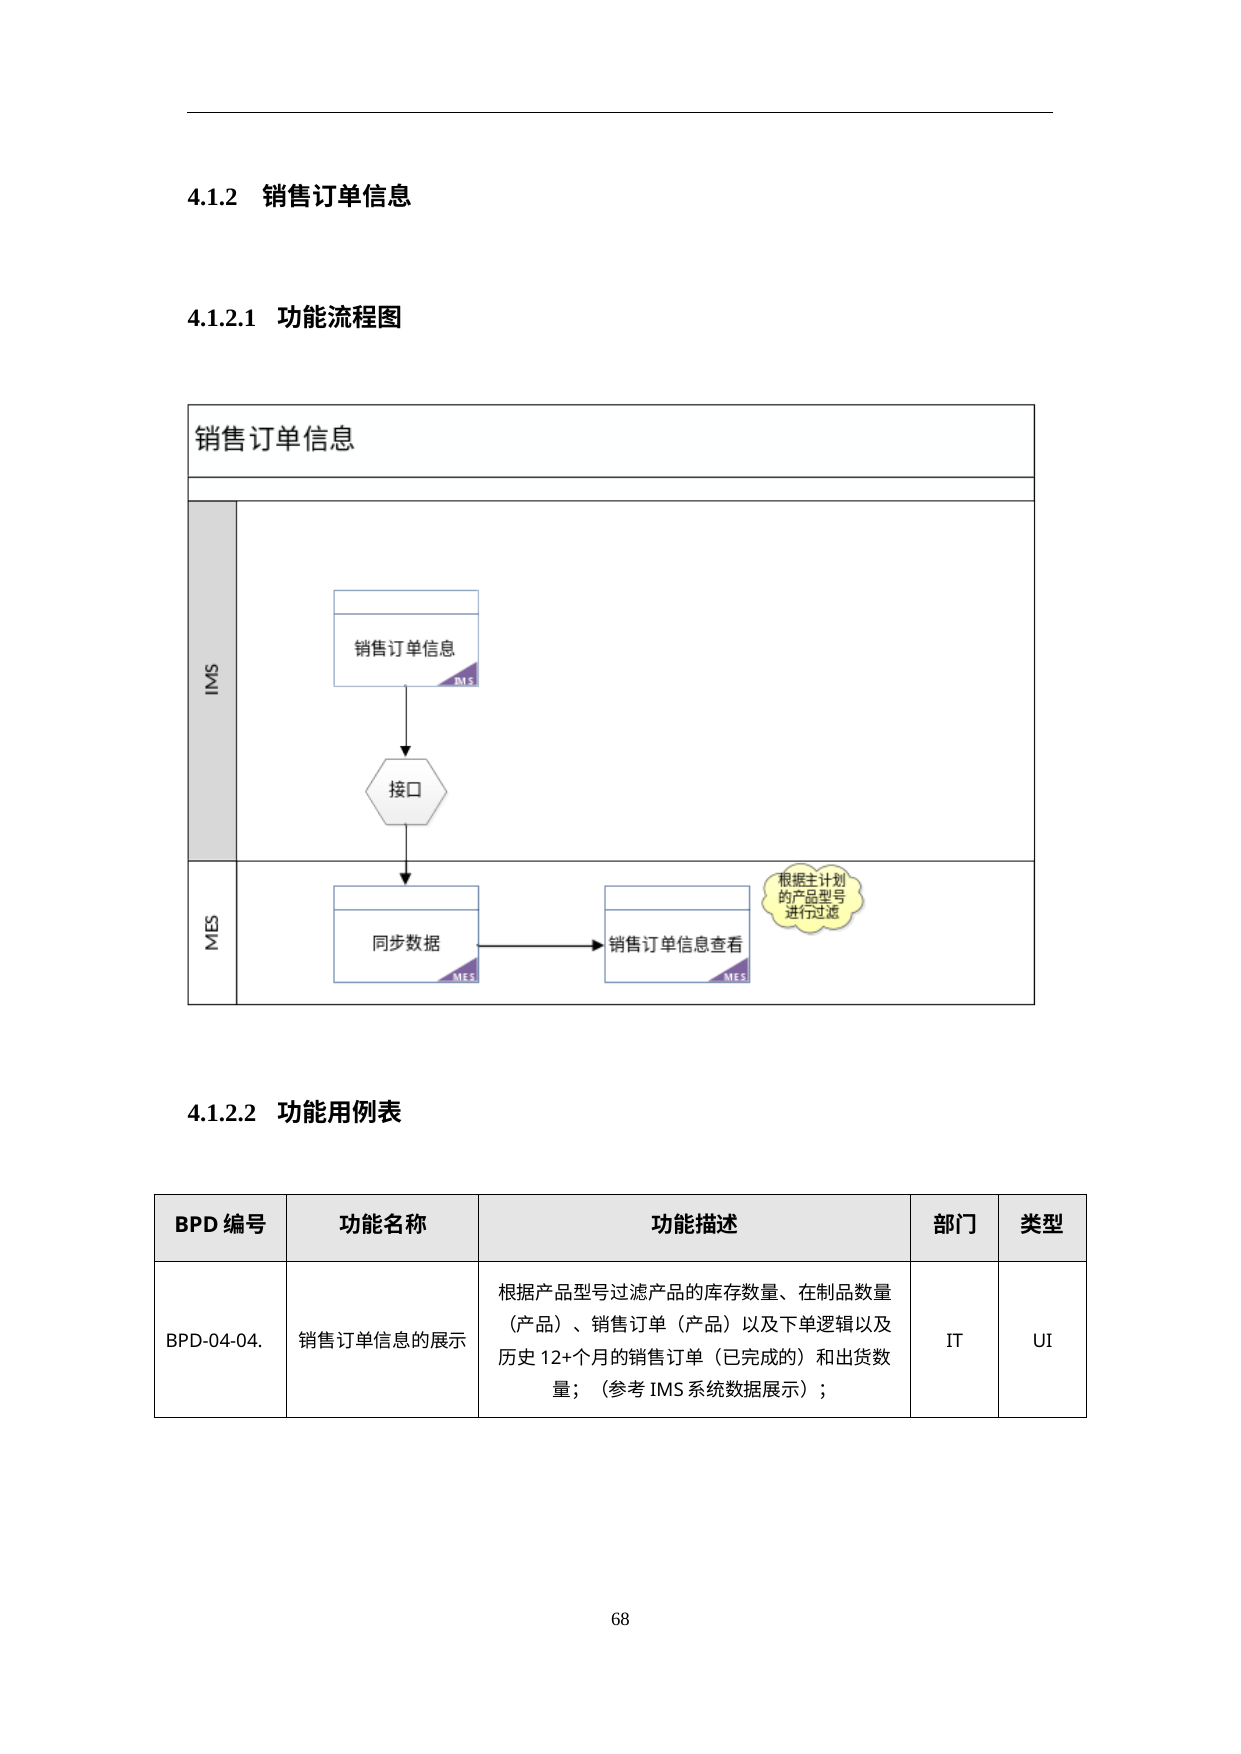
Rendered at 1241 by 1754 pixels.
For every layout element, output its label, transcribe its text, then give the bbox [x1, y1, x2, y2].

table_header 类型 [999, 1195, 1086, 1261]
table_cell 销售订单信息的展示 [287, 1262, 478, 1417]
table_header 功能名称 [287, 1195, 478, 1261]
subtitle 功能用例表 [187, 1078, 1053, 1143]
subtitle 功能流程图 [187, 283, 1053, 348]
table_cell IT [911, 1262, 998, 1417]
table_header BPD编号 [155, 1195, 286, 1261]
table_cell [155, 1262, 286, 1417]
table_cell 根据产品型号过滤产品的库存数量、在制品数量（产品）、销售订单（产品）以及下单逻辑以及历史12+个月的销售订单（已完成的）和出货数量；（参考IMS系统数据展示）； [479, 1262, 910, 1417]
table_header 部门 [911, 1195, 998, 1261]
table_cell UI [999, 1262, 1086, 1417]
table_header 功能描述 [479, 1195, 910, 1261]
subtitle 销售订单信息 [187, 162, 1053, 227]
